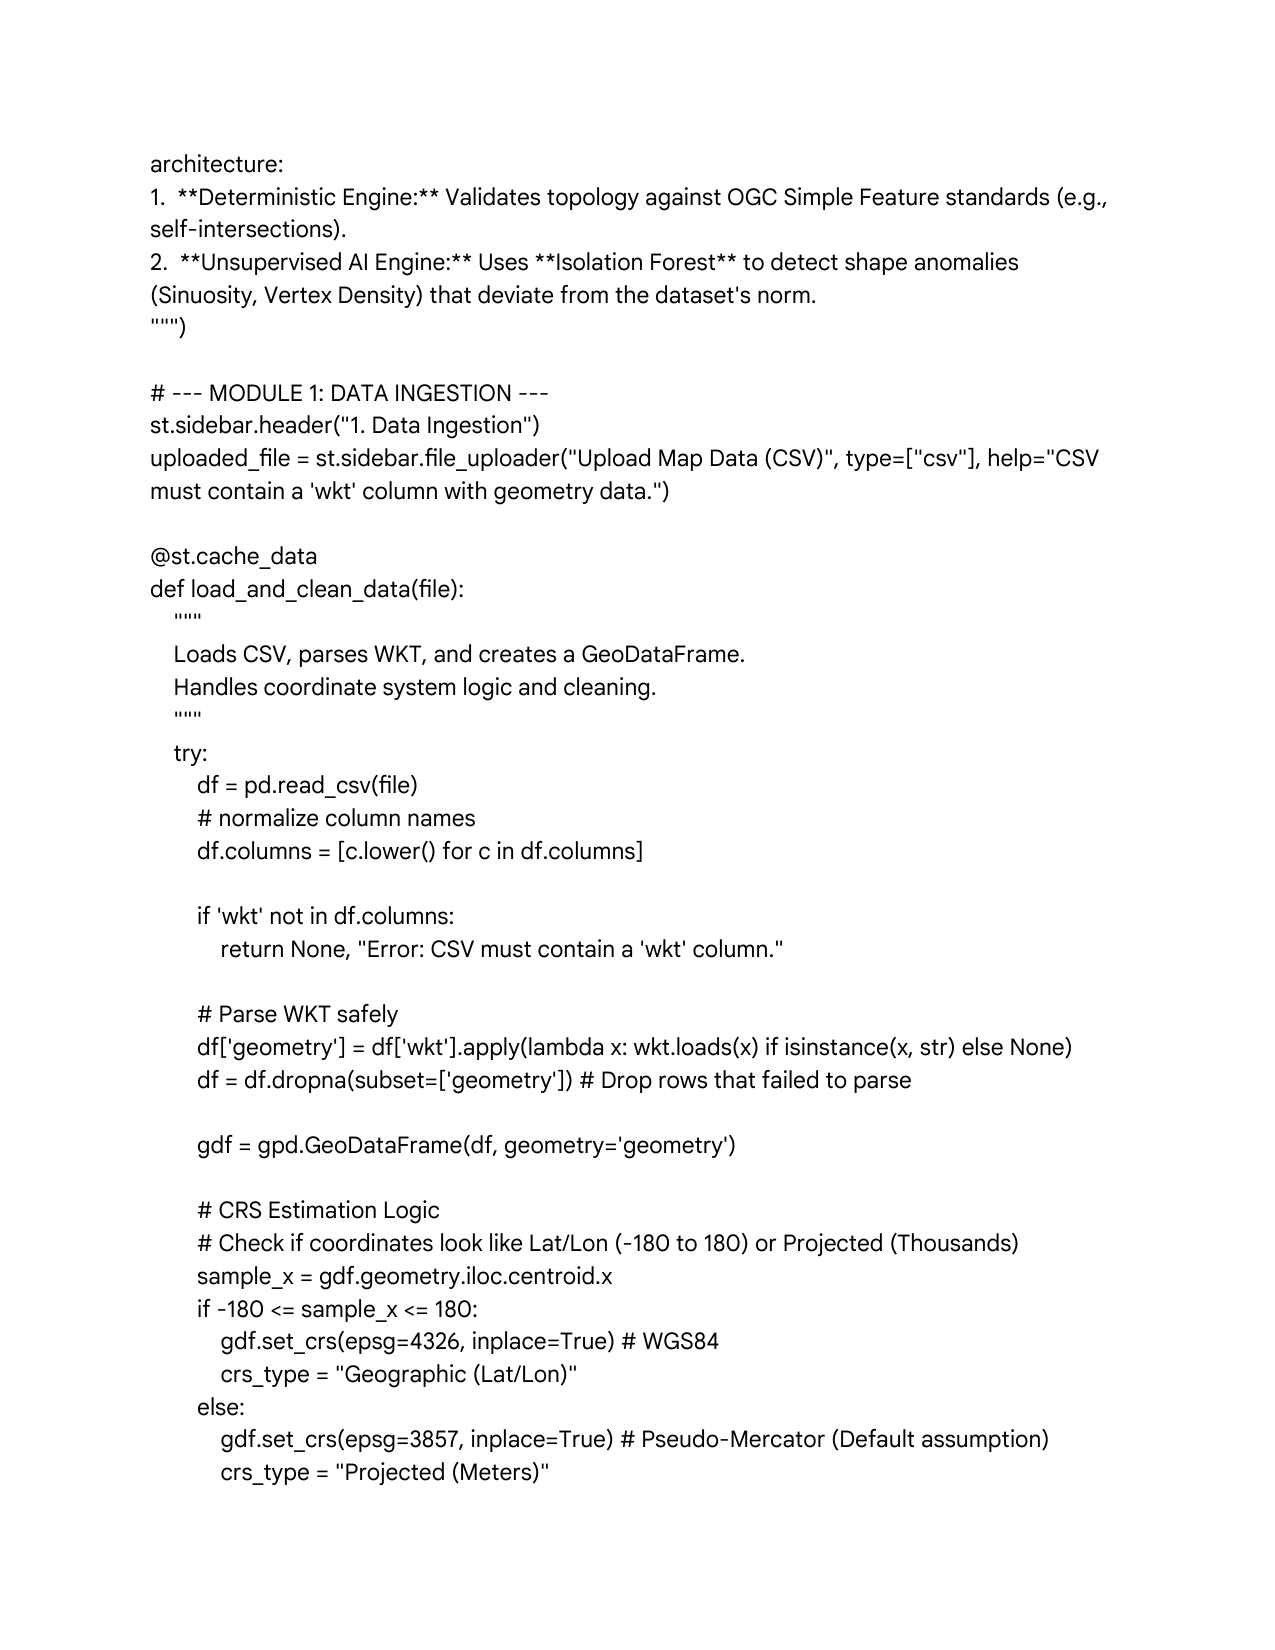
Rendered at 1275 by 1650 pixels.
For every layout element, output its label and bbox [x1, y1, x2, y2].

text [150, 150, 1125, 1487]
